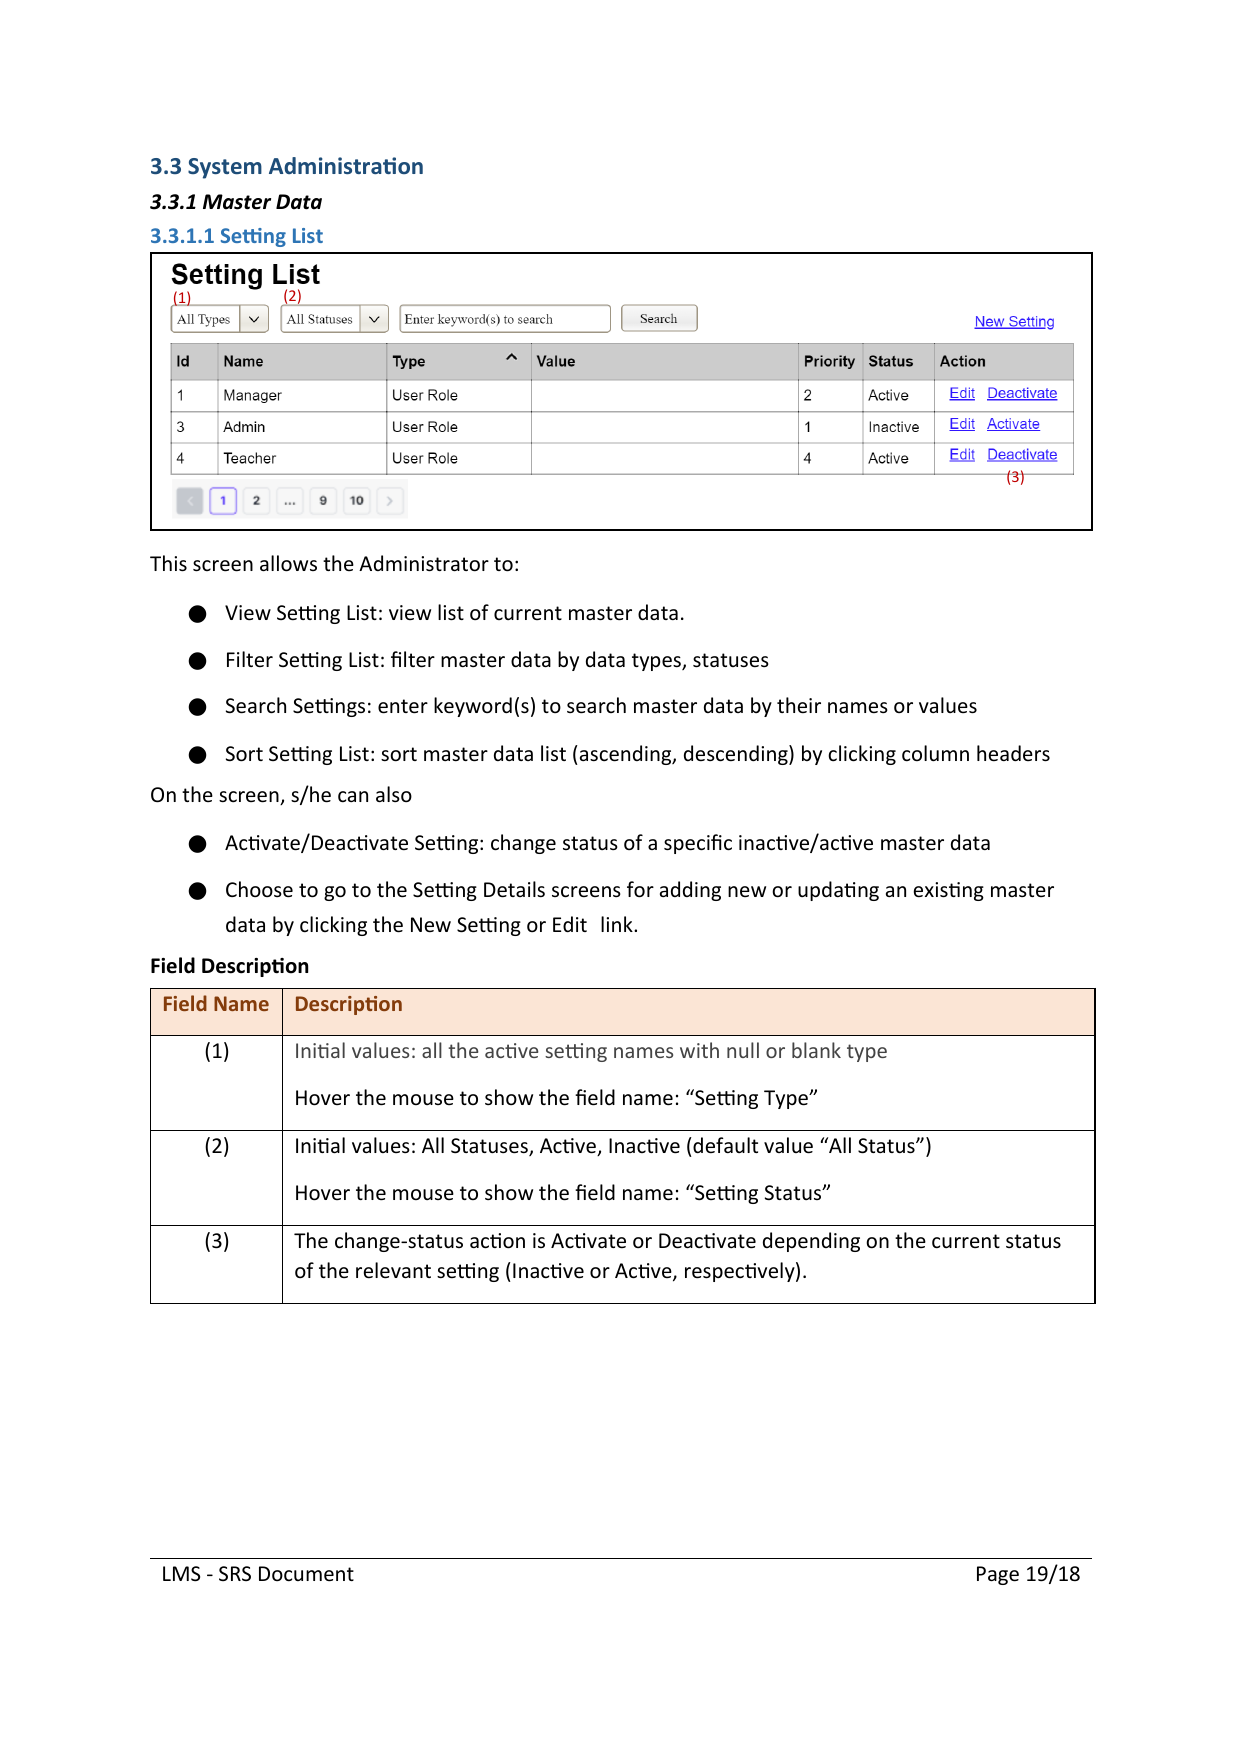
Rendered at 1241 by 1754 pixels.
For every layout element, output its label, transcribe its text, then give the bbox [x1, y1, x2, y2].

list Activate/Deactivate Setting: change status of a specific inactive/active master data [187, 817, 1093, 864]
list Choose to go to the Setting Details screens for adding new or updating an existing master data by clicking the New Setting or Edit link. [187, 864, 1093, 939]
table_cell The change-status action is Activate or Deactivate depending on the current status of the relevant setting (Inactive or Active, respectively). [283, 1226, 1094, 1303]
table_cell (2) [151, 1131, 282, 1225]
text On the screen, s/he can also [150, 780, 1093, 808]
list Search Settings: enter keyword(s) to search master data by their names or values [187, 680, 1093, 727]
table_cell (3) [151, 1226, 282, 1303]
subtitle 3.3.1.1 Setting List [150, 221, 1093, 249]
text This screen allows the Administrator to: [150, 549, 1093, 578]
table_cell Initial values: all the active setting names with null or blank type Hover the mouse to show the field name: “Setting Type” [283, 1036, 1094, 1130]
list View Setting List: view list of current master data. [187, 586, 1093, 633]
table_header Field Name [151, 989, 282, 1035]
text Field Description [150, 951, 1093, 979]
list Sort Setting List: sort master data list (ascending, descending) by clicking column headers [187, 727, 1093, 774]
table_cell (1) [151, 1036, 282, 1130]
subtitle 3.3 System Administration [150, 150, 1093, 181]
subtitle 3.3.1 Master Data [150, 187, 1093, 215]
table_cell Initial values: All Statuses, Active, Inactive (default value “All Status”) Hover the mouse to show the field name: “Setting Status” [283, 1131, 1094, 1225]
picture [152, 254, 1091, 529]
table_header Description [283, 989, 1094, 1035]
list Filter Setting List: filter master data by data types, statuses [187, 633, 1093, 680]
